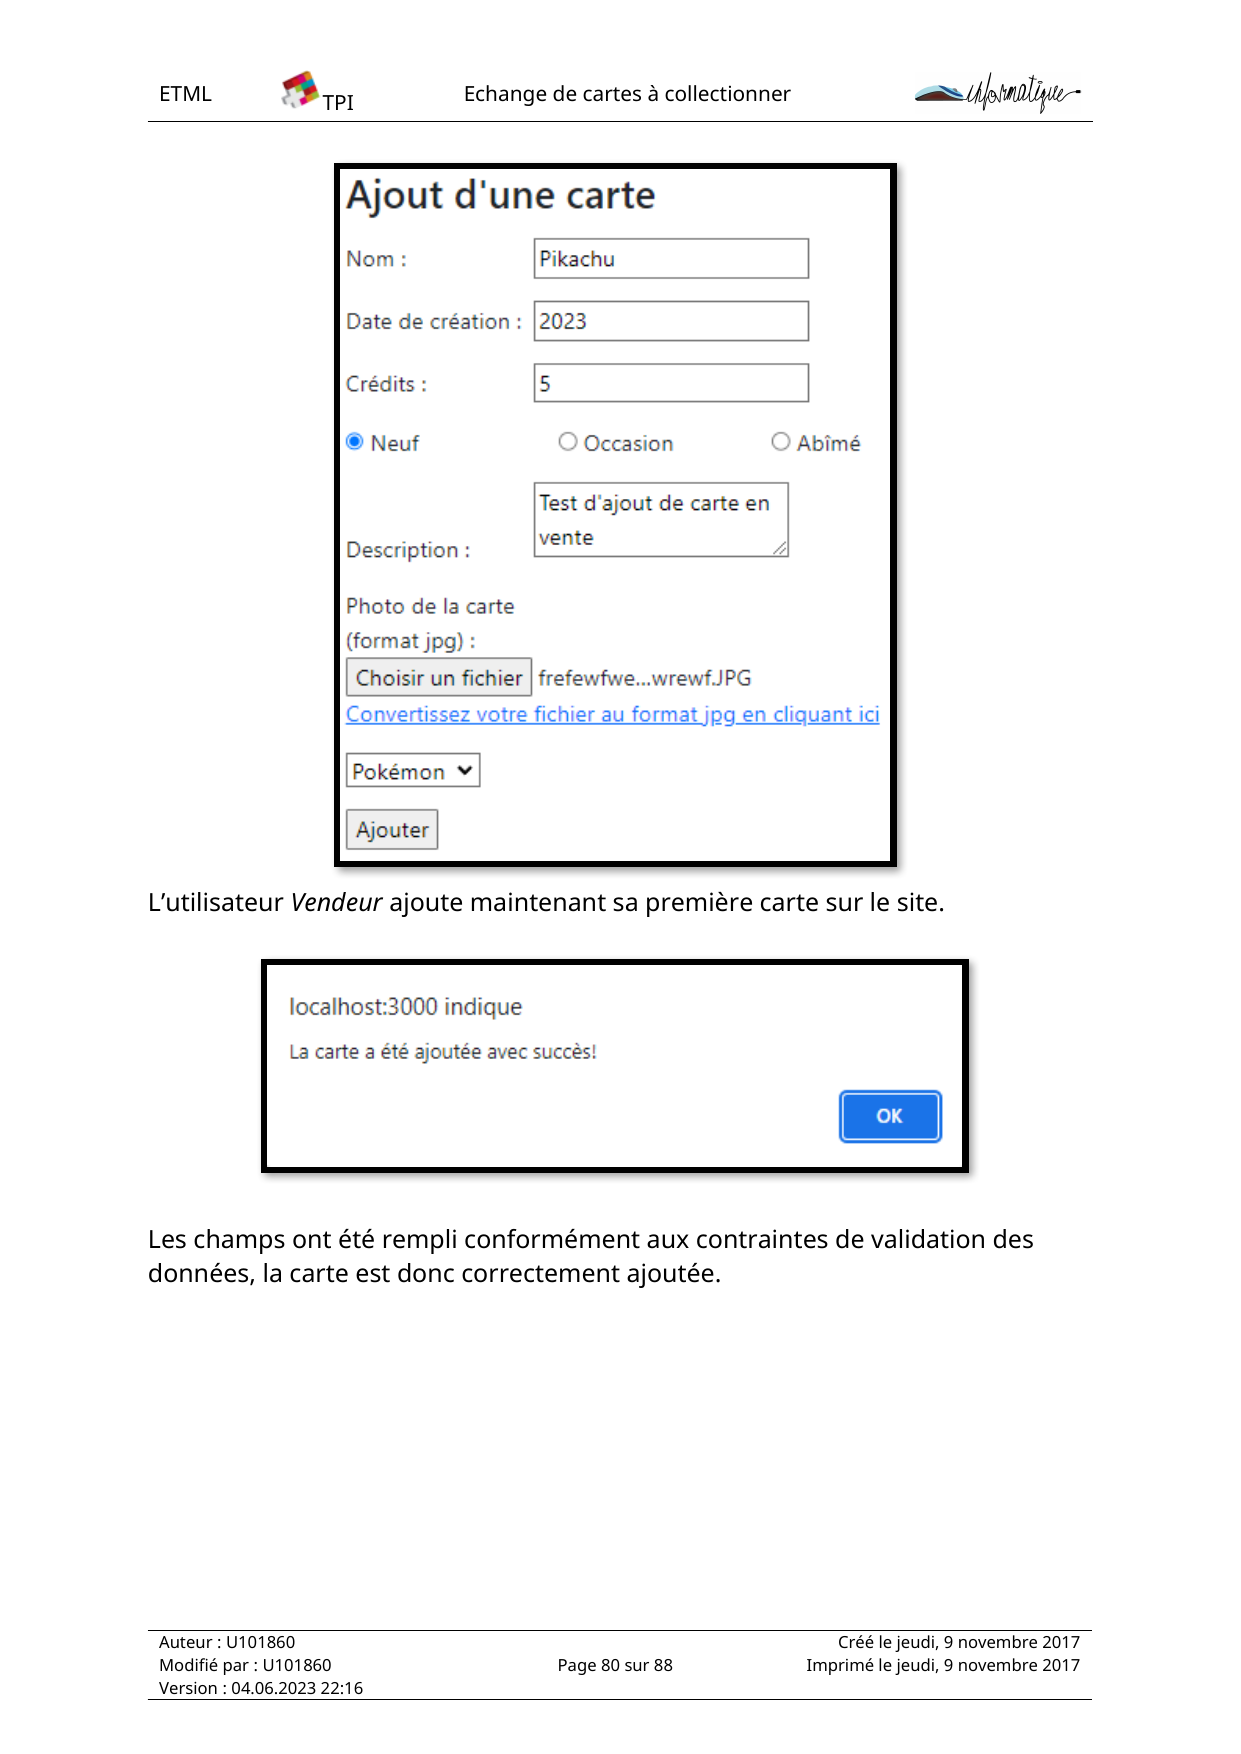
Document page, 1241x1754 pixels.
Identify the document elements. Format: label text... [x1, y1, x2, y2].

text Les champs ont été rempli conformément aux contraintes de validation des données, la carte est donc correctement ajoutée. [148, 1221, 1092, 1289]
picture [340, 169, 890, 861]
picture [276, 69, 323, 111]
text L’utilisateur Vendeur ajoute maintenant sa première carte sur le site. [148, 884, 1092, 919]
picture [267, 965, 962, 1167]
